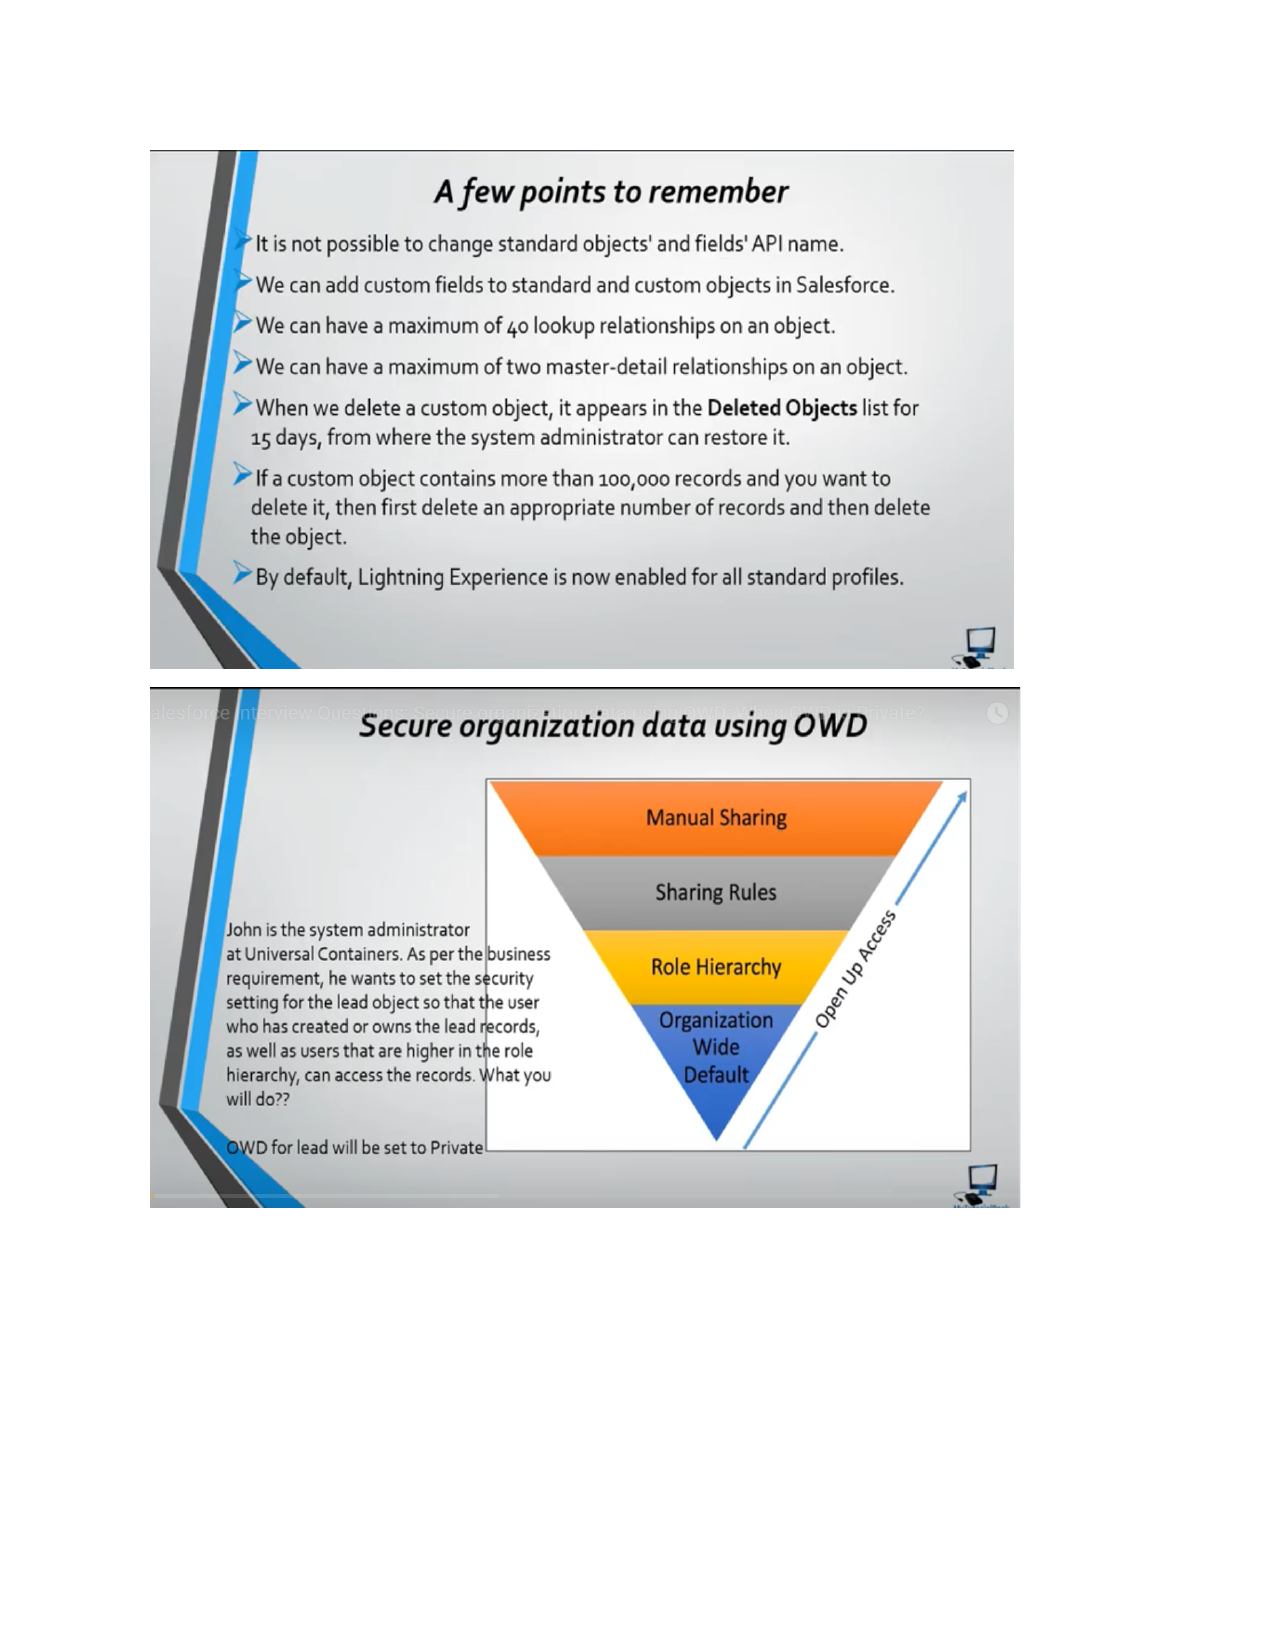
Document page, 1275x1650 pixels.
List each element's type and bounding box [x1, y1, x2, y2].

picture [150, 150, 1014, 669]
picture [150, 687, 1021, 1208]
